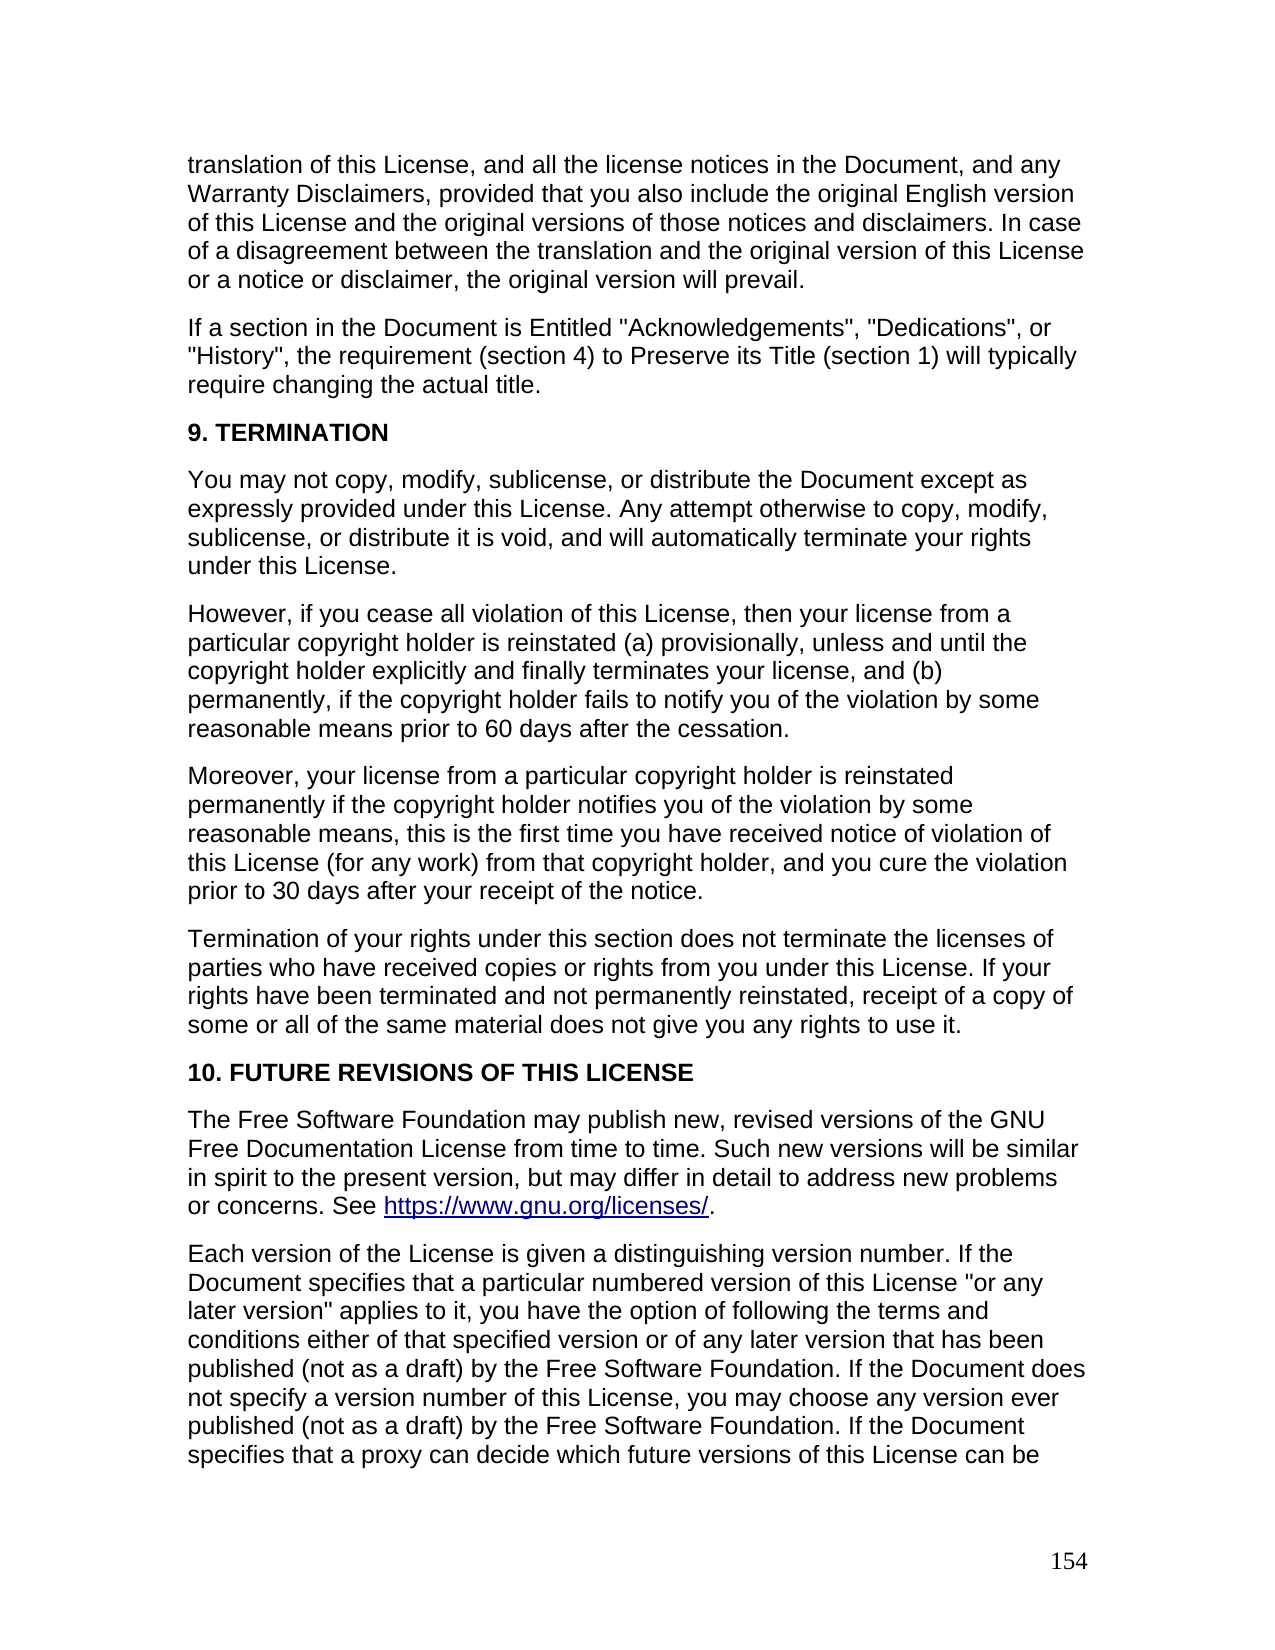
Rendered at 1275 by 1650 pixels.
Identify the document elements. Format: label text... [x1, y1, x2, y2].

text Moreover, your license from a particular copyright holder is reinstated permanently if the copyright holder notifies you of the violation by some reasonable means, this is the first time you have received notice of violation of this License (for any work) from that copyright holder, and you cure the violation prior to 30 days after your receipt of the notice. [187, 761, 1087, 905]
text If a section in the Document is Entitled "Acknowledgements", "Dedications", or "History", the requirement (section 4) to Preserve its Title (section 1) will typically require changing the actual title. [187, 312, 1087, 399]
text Termination of your rights under this section does not terminate the licenses of parties who have received copies or rights from you under this License. If your rights have been terminated and not permanently reinstated, receipt of a copy of some or all of the same material does not give you any rights to use it. [187, 924, 1087, 1039]
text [187, 150, 1087, 294]
text 10. FUTURE REVISIONS OF THIS LICENSE [187, 1057, 1087, 1086]
text However, if you cease all violation of this License, then your license from a particular copyright holder is reinstated (a) provisionally, unless and until the copyright holder explicitly and finally terminates your license, and (b) permanently, if the copyright holder fails to notify you of the violation by some reasonable means prior to 60 days after the cessation. [187, 599, 1087, 742]
text You may not copy, modify, sublicense, or distribute the Document except as expressly provided under this License. Any attempt otherwise to copy, modify, sublicense, or distribute it is void, and will automatically terminate your rights under this License. [187, 465, 1087, 580]
text The Free Software Foundation may publish new, revised versions of the GNU Free Documentation License from time to time. Such new versions will be similar in spirit to the present version, but may differ in detail to address new problems or concerns. See https://www.gnu.org/licenses/. [187, 1105, 1087, 1220]
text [187, 1239, 1087, 1469]
text 9. TERMINATION [187, 417, 1087, 446]
